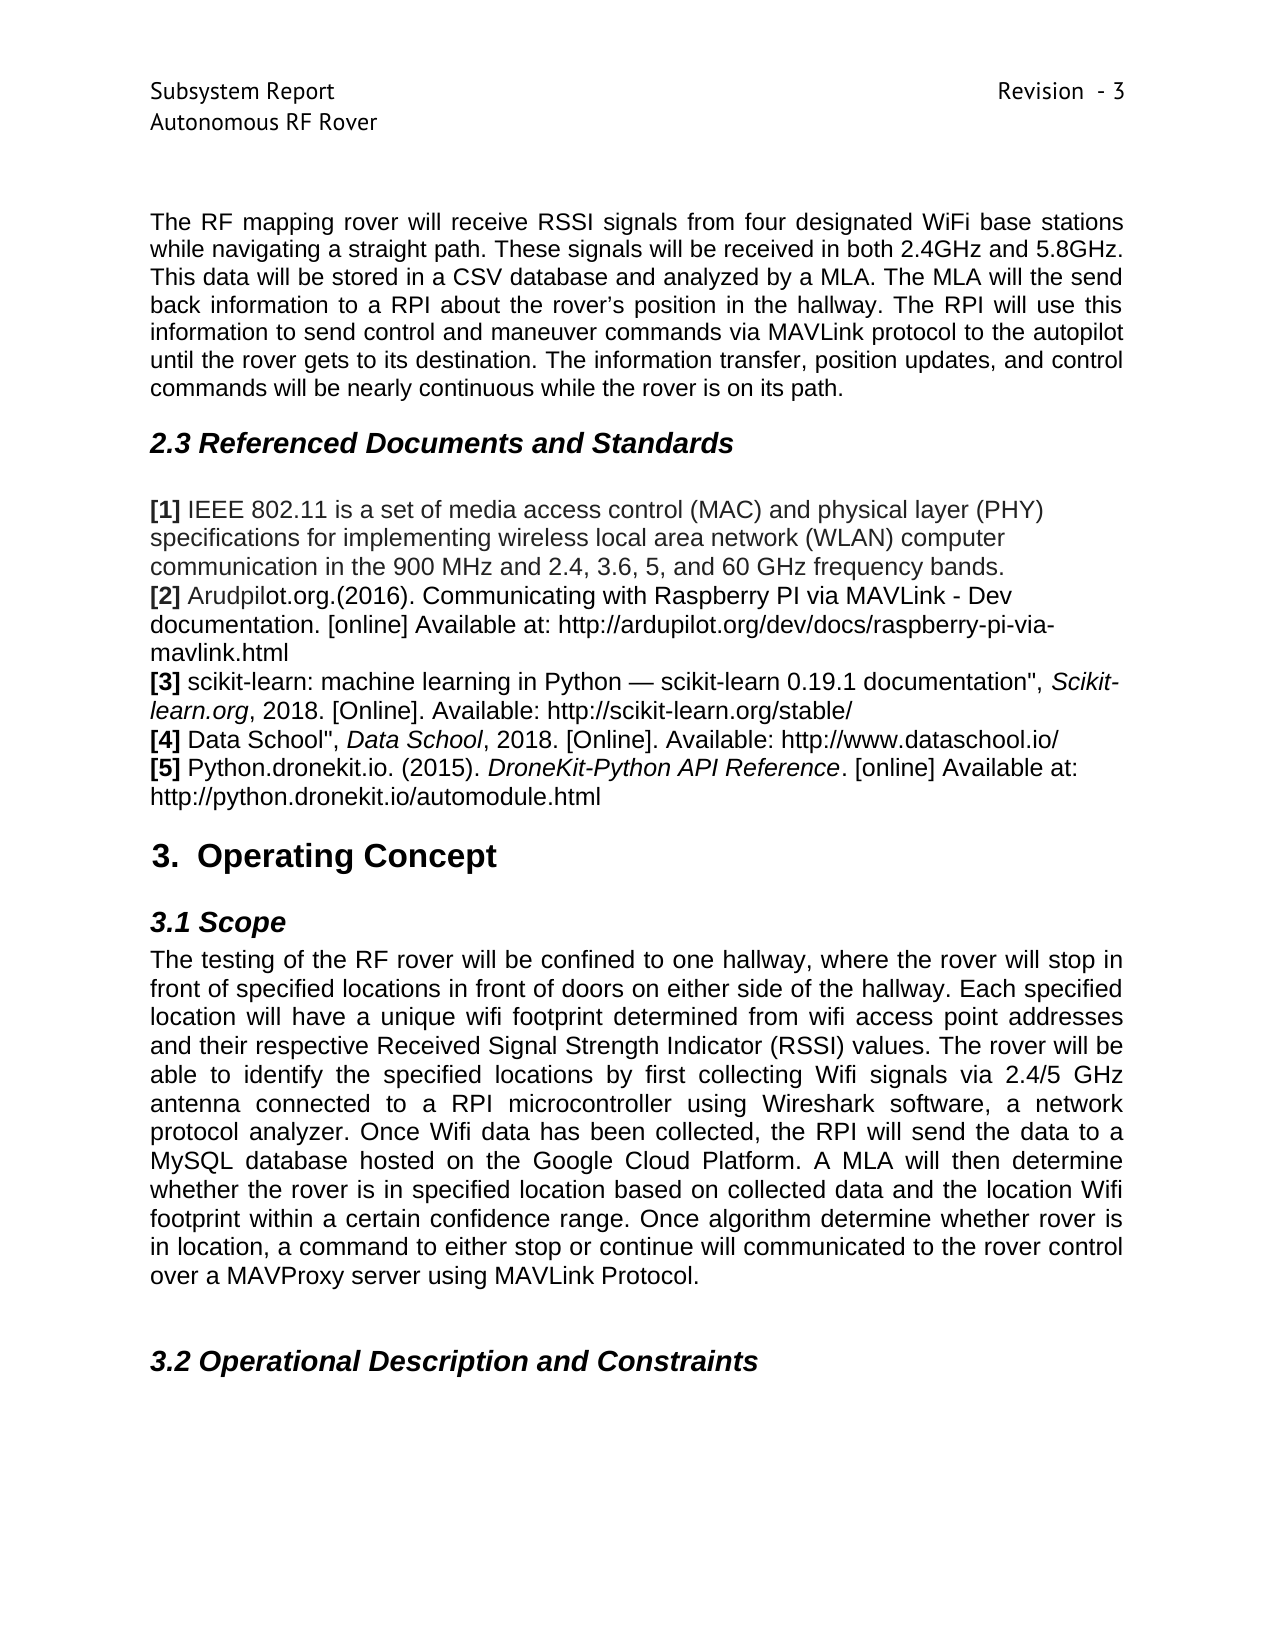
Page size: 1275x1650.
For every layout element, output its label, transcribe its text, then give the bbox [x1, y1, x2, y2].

text The RF mapping rover will receive RSSI signals from four designated WiFi base stations while navigating a straight path. These signals will be received in both 2.4GHz and 5.8GHz. This data will be stored in a CSV database and analyzed by a MLA. The MLA will the send back information to a RPI about the rover’s position in the hallway. The RPI will use this information to send control and maneuver commands via MAVLink protocol to the autopilot until the rover gets to its destination. The information transfer, position updates, and control commands will be nearly continuous while the rover is on its path. [150, 208, 1125, 401]
text [2] Arudpilot.org.(2016). Communicating with Raspberry PI via MAVLink - Dev documentation. [online] Available at: http://ardupilot.org/dev/docs/raspberry-pi-via-mavlink.html [150, 581, 1125, 667]
subtitle 3.1 Scope [150, 905, 1125, 938]
text [3] scikit-learn: machine learning in Python — scikit-learn 0.19.1 documentation", Scikit-learn.org, 2018. [Online]. Available: http://scikit-learn.org/stable/ [150, 667, 1125, 724]
subtitle 3.2 Operational Description and Constraints [150, 1343, 1125, 1377]
text [5] Python.dronekit.io. (2015). DroneKit-Python API Reference. [online] Available at: http://python.dronekit.io/automodule.html [150, 753, 1125, 811]
subtitle Operating Concept [152, 836, 1125, 874]
subtitle 2.3 Referenced Documents and Standards [150, 426, 1125, 459]
text The testing of the RF rover will be confined to one hallway, where the rover will stop in front of specified locations in front of doors on either side of the hallway. Each specified location will have a unique wifi footprint determined from wifi access point addresses and their respective Received Signal Strength Indicator (RSSI) values. The rover will be able to identify the specified locations by first collecting Wifi signals via 2.4/5 GHz antenna connected to a RPI microcontroller using Wireshark software, a network protocol analyzer. Once Wifi data has been collected, the RPI will send the data to a MySQL database hosted on the Google Cloud Platform. A MLA will then determine whether the rover is in specified location based on collected data and the location Wifi footprint within a certain confidence range. Once algorithm determine whether rover is in location, a command to either stop or continue will communicated to the rover control over a MAVProxy server using MAVLink Protocol. [150, 945, 1125, 1290]
text [1] IEEE 802.11 is a set of media access control (MAC) and physical layer (PHY) specifications for implementing wireless local area network (WLAN) computer communication in the 900 MHz and 2.4, 3.6, 5, and 60 GHz frequency bands. [150, 494, 1125, 581]
text [4] Data School", Data School, 2018. [Online]. Available: http://www.dataschool.io/ [150, 724, 1125, 753]
